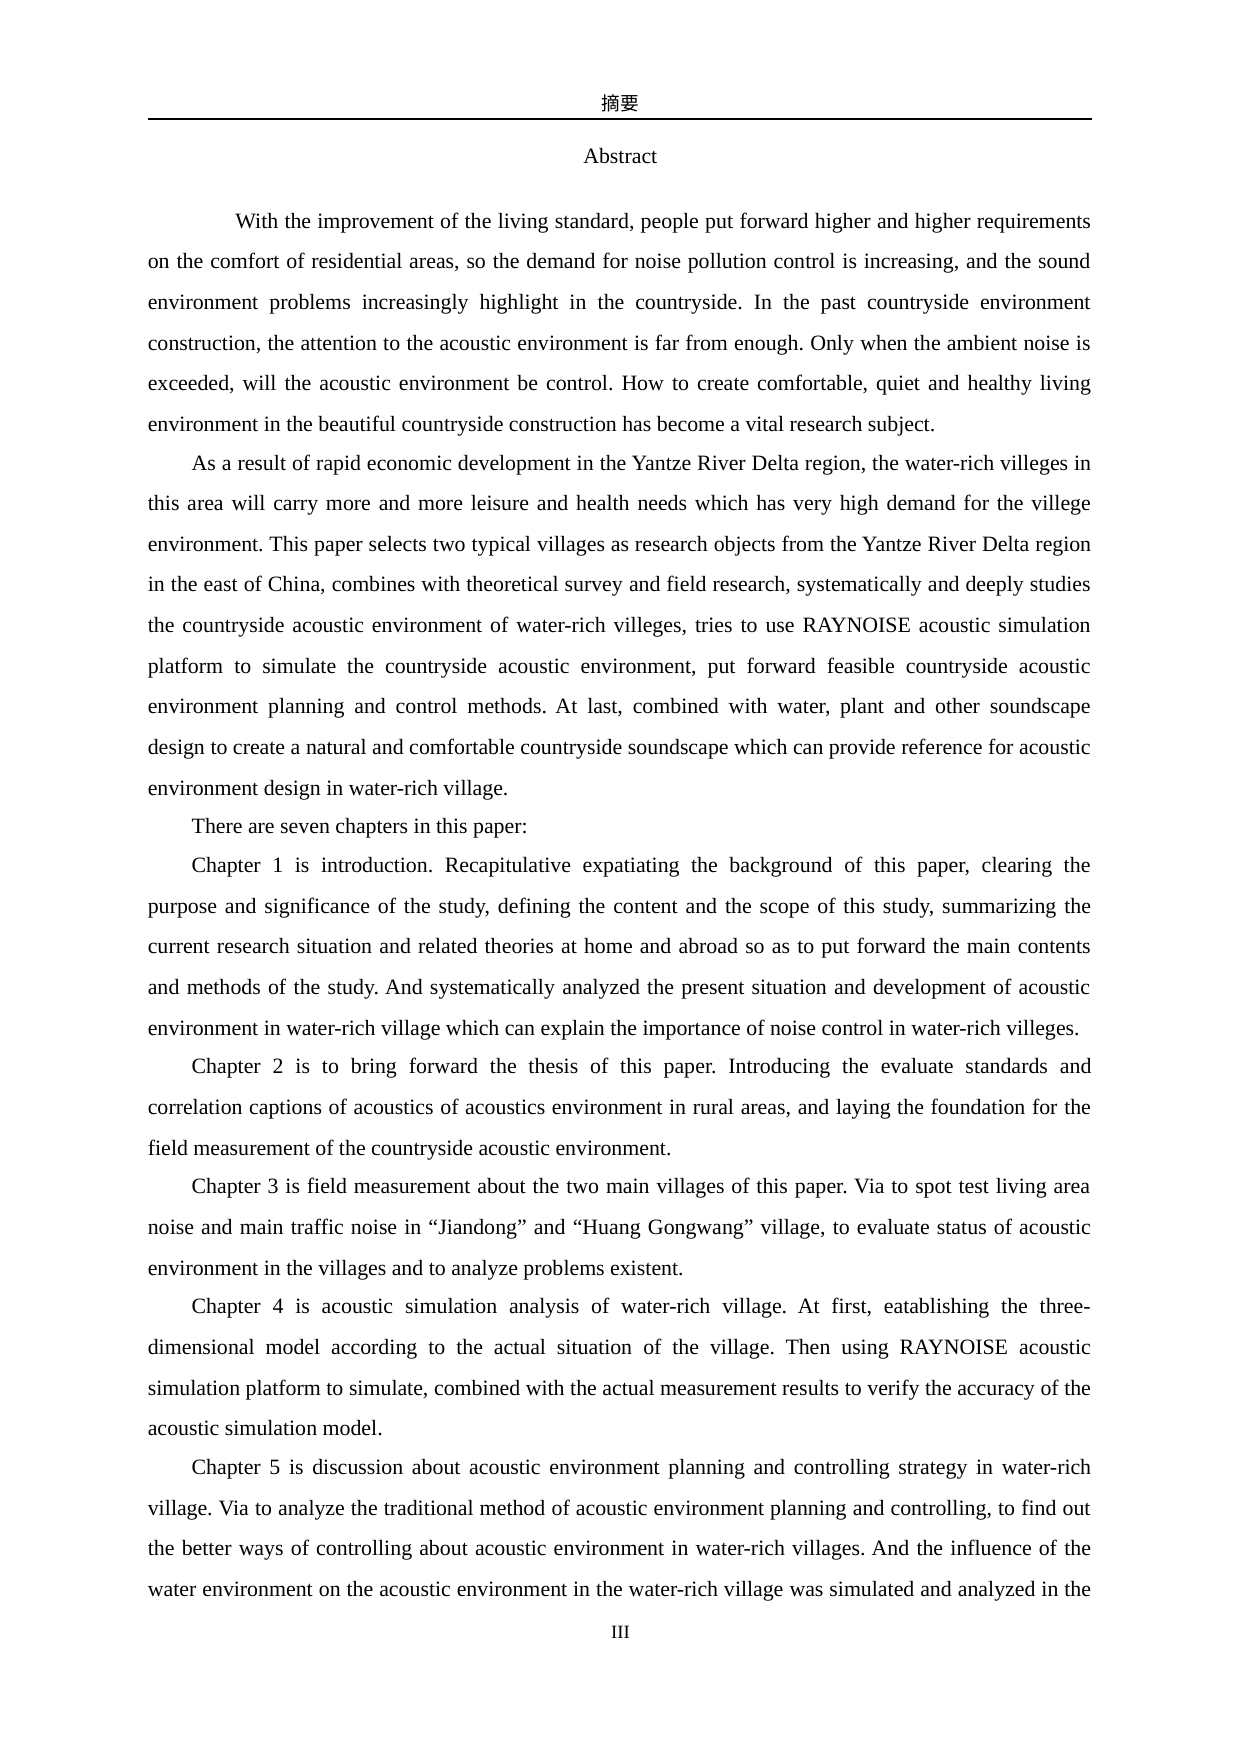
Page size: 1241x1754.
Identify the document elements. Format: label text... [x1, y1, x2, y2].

text Chapter 3 is field measurement about the two main villages of this paper. Via to spot test living area noise and main traffic noise in “Jiandong” and “Huang Gongwang” village, to evaluate status of acoustic environment in the villages and to analyze problems existent. [148, 1170, 1092, 1283]
text There are seven chapters in this paper: [148, 810, 1092, 842]
text Chapter 4 is acoustic simulation analysis of water-rich village. At first, eatablishing the three-dimensional model according to the actual situation of the village. Then using RAYNOISE acoustic simulation platform to simulate, combined with the actual measurement results to verify the accuracy of the acoustic simulation model. [148, 1290, 1092, 1444]
text As a result of rapid economic development in the Yantze River Delta region, the water-rich villeges in this area will carry more and more leisure and health needs which has very high demand for the villege environment. This paper selects two typical villages as research objects from the Yantze River Delta region in the east of China, combines with theoretical survey and field research, systematically and deeply studies the countryside acoustic environment of water-rich villeges, tries to use RAYNOISE acoustic simulation platform to simulate the countryside acoustic environment, put forward feasible countryside acoustic environment planning and control methods. At last, combined with water, plant and other soundscape design to create a natural and comfortable countryside soundscape which can provide reference for acoustic environment design in water-rich village. [148, 446, 1092, 803]
text Chapter 1 is introduction. Recapitulative expatiating the background of this paper, clearing the purpose and significance of the study, defining the content and the scope of this study, summarizing the current research situation and related theories at home and abroad so as to put forward the main contents and methods of the study. And systematically analyzed the present situation and development of acoustic environment in water-rich village which can explain the importance of noise control in water-rich villeges. [148, 848, 1092, 1043]
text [148, 1450, 1092, 1605]
text Chapter 2 is to bring forward the thesis of this paper. Introducing the evaluate standards and correlation captions of acoustics of acoustics environment in rural areas, and laying the foundation for the field measurement of the countryside acoustic environment. [148, 1050, 1092, 1163]
text With the improvement of the living standard, people put forward higher and higher requirements on the comfort of residential areas, so the demand for noise pollution control is increasing, and the sound environment problems increasingly highlight in the countryside. In the past countryside environment construction, the attention to the acoustic environment is far from enough. Only when the ambient noise is exceeded, will the acoustic environment be control. How to create comfortable, quiet and healthy living environment in the beautiful countryside construction has become a vital research subject. [148, 204, 1092, 440]
text Abstract [148, 139, 1092, 172]
